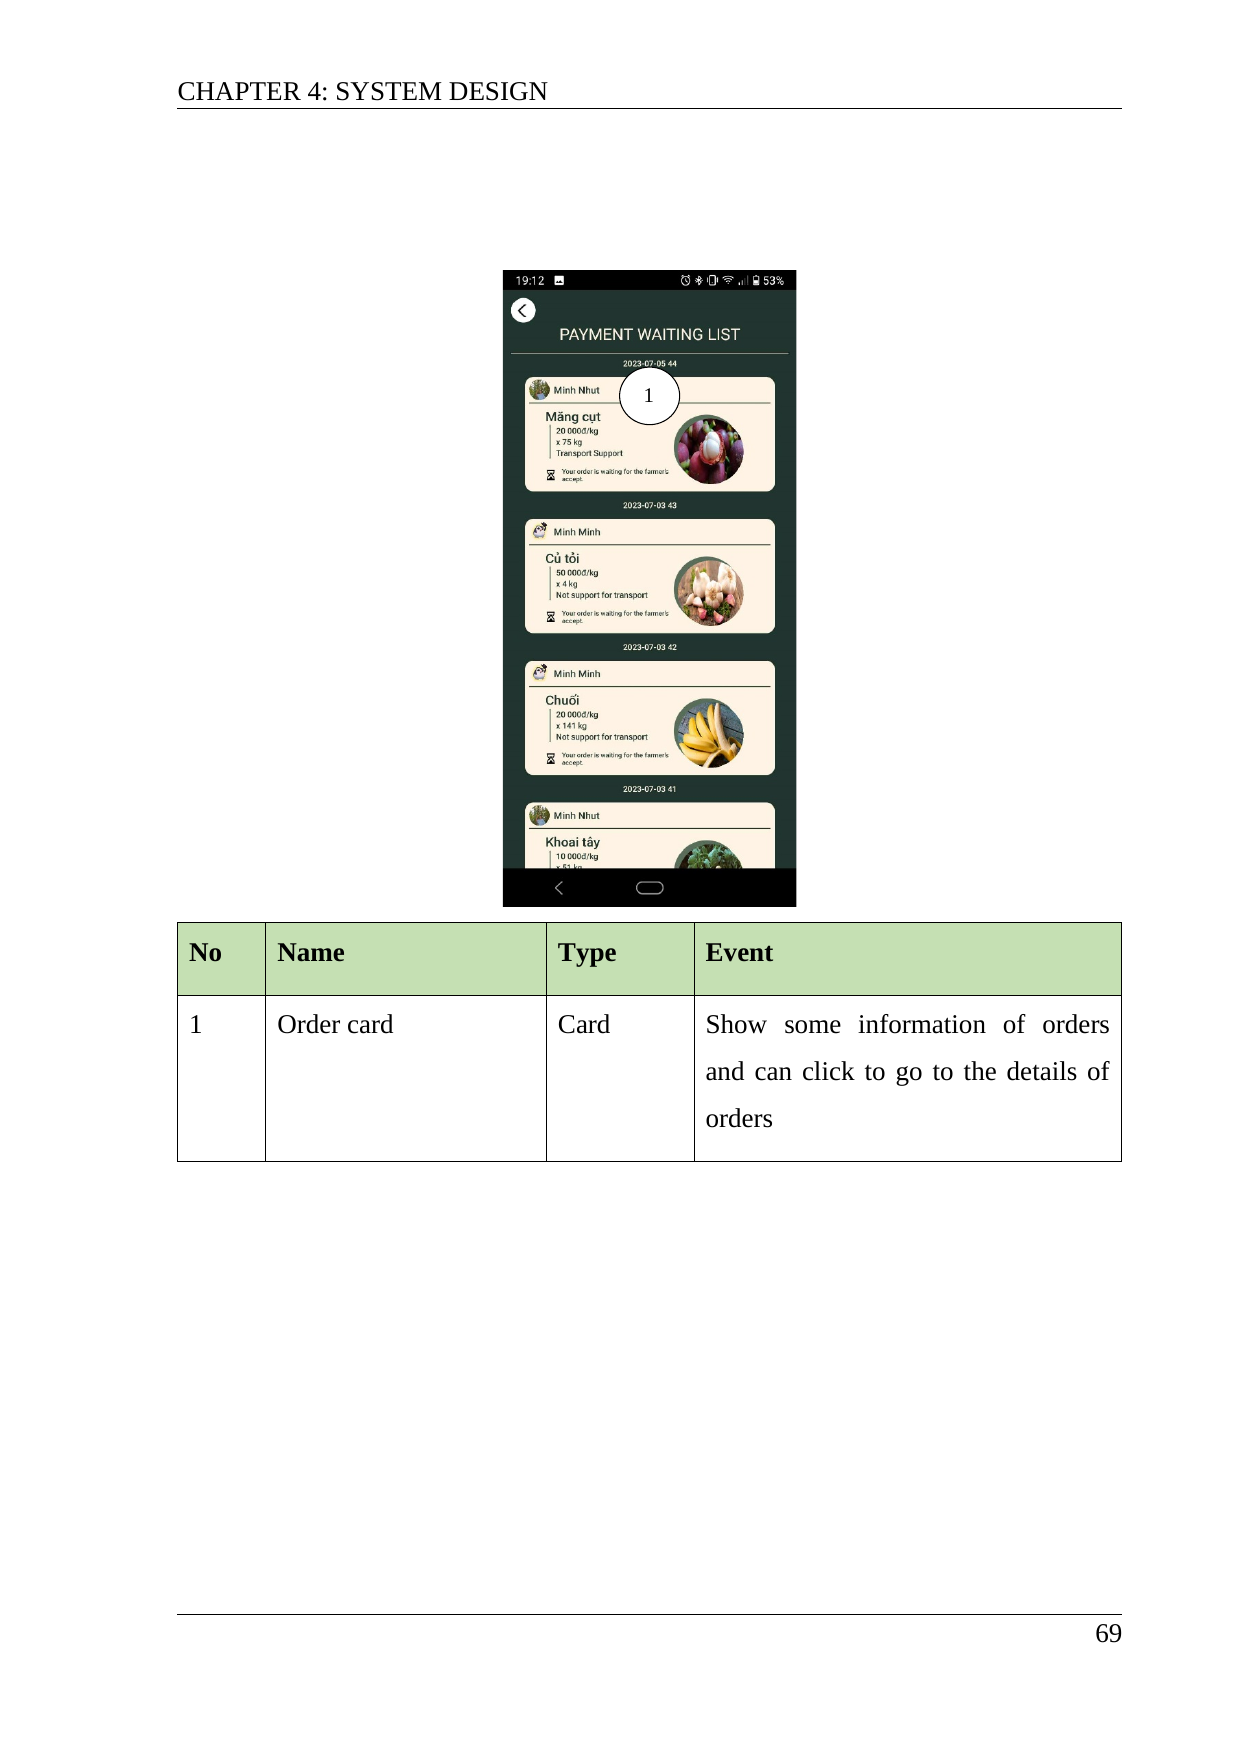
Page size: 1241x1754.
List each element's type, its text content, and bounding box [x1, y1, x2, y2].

table_cell Order card [266, 996, 546, 1161]
table_header Event [695, 923, 1121, 995]
picture [502, 270, 797, 907]
table_header Type [547, 923, 694, 995]
table_cell 1 [178, 996, 265, 1161]
table_header No [178, 923, 265, 995]
table_header Name [266, 923, 546, 995]
table_cell Card [547, 996, 694, 1161]
table_cell Show some information of orders and can click to go to the details of orders [695, 996, 1121, 1161]
